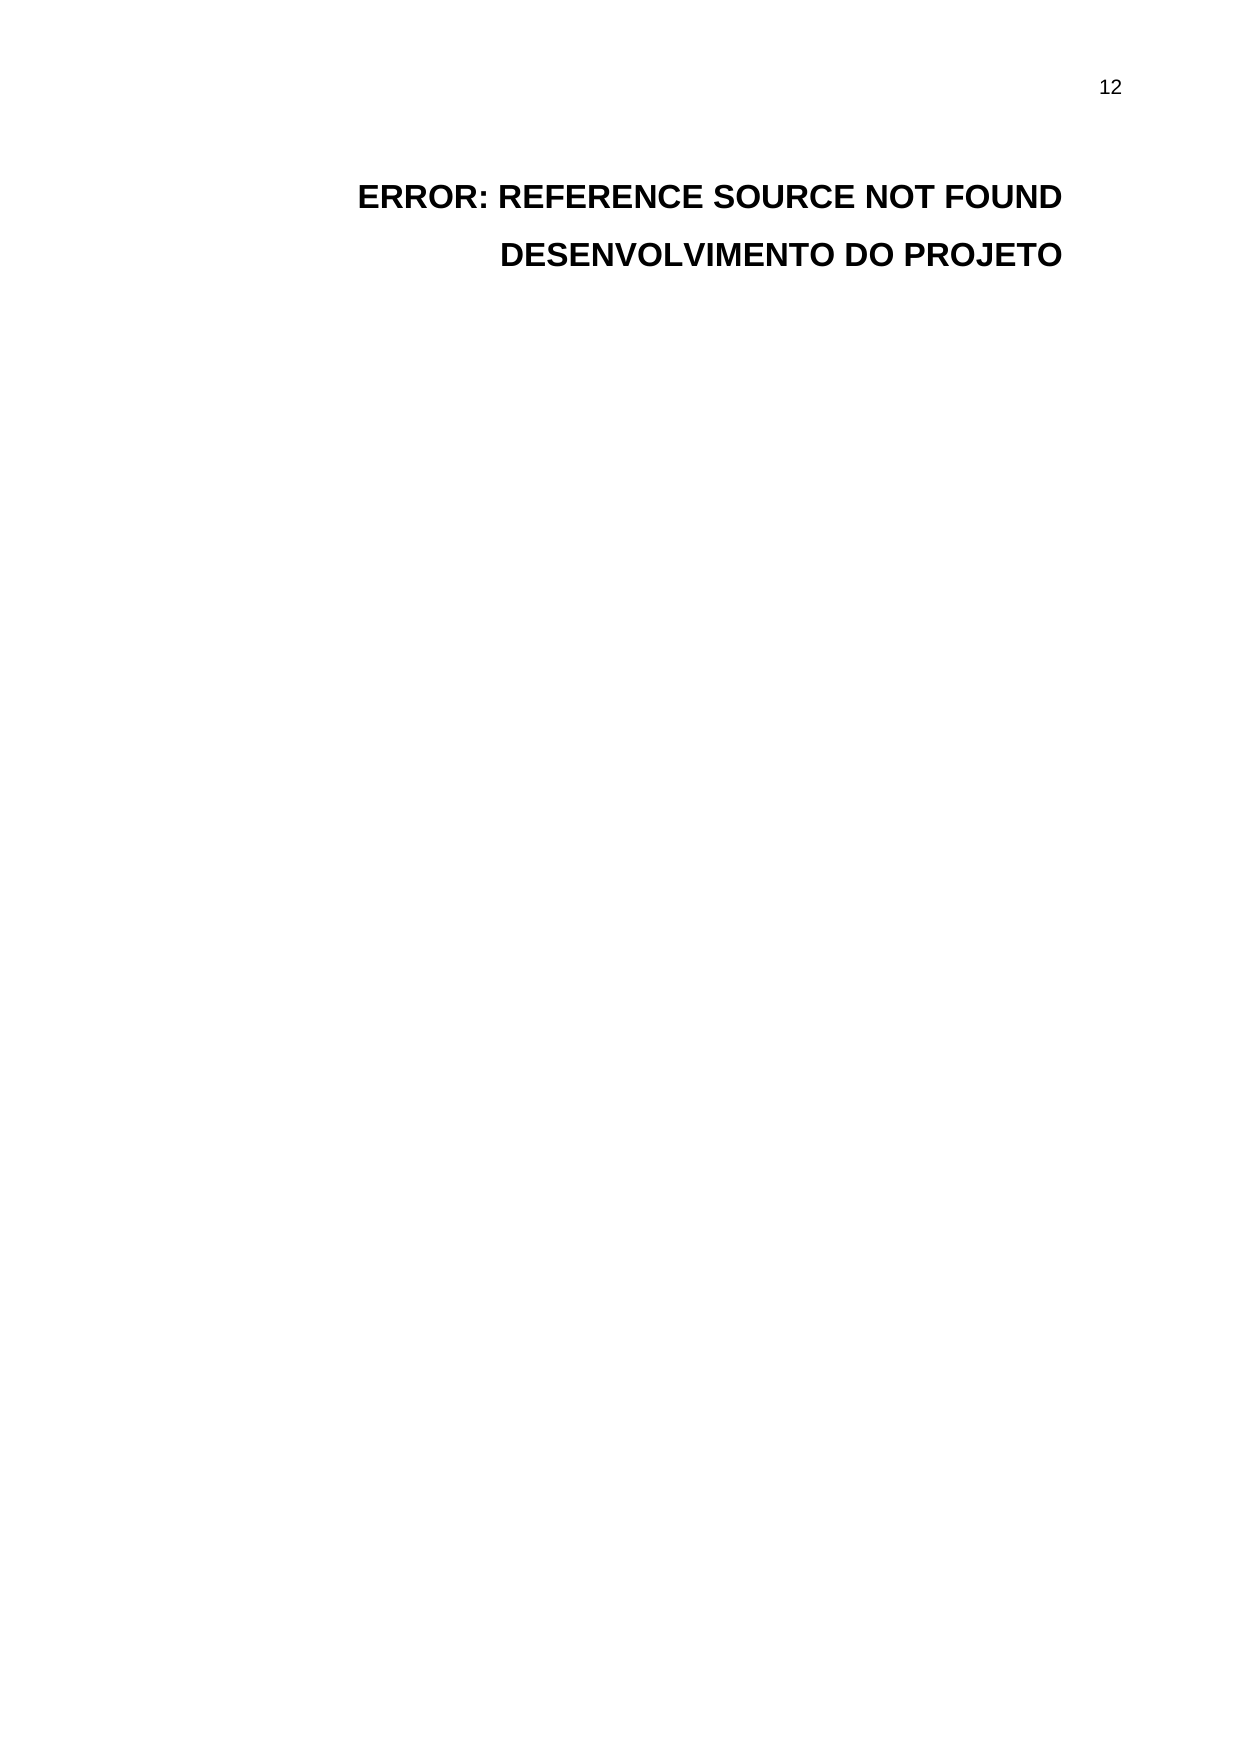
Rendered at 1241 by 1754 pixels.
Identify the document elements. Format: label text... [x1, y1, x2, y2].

text 3 desenvolvimento do projeto [177, 177, 1063, 273]
